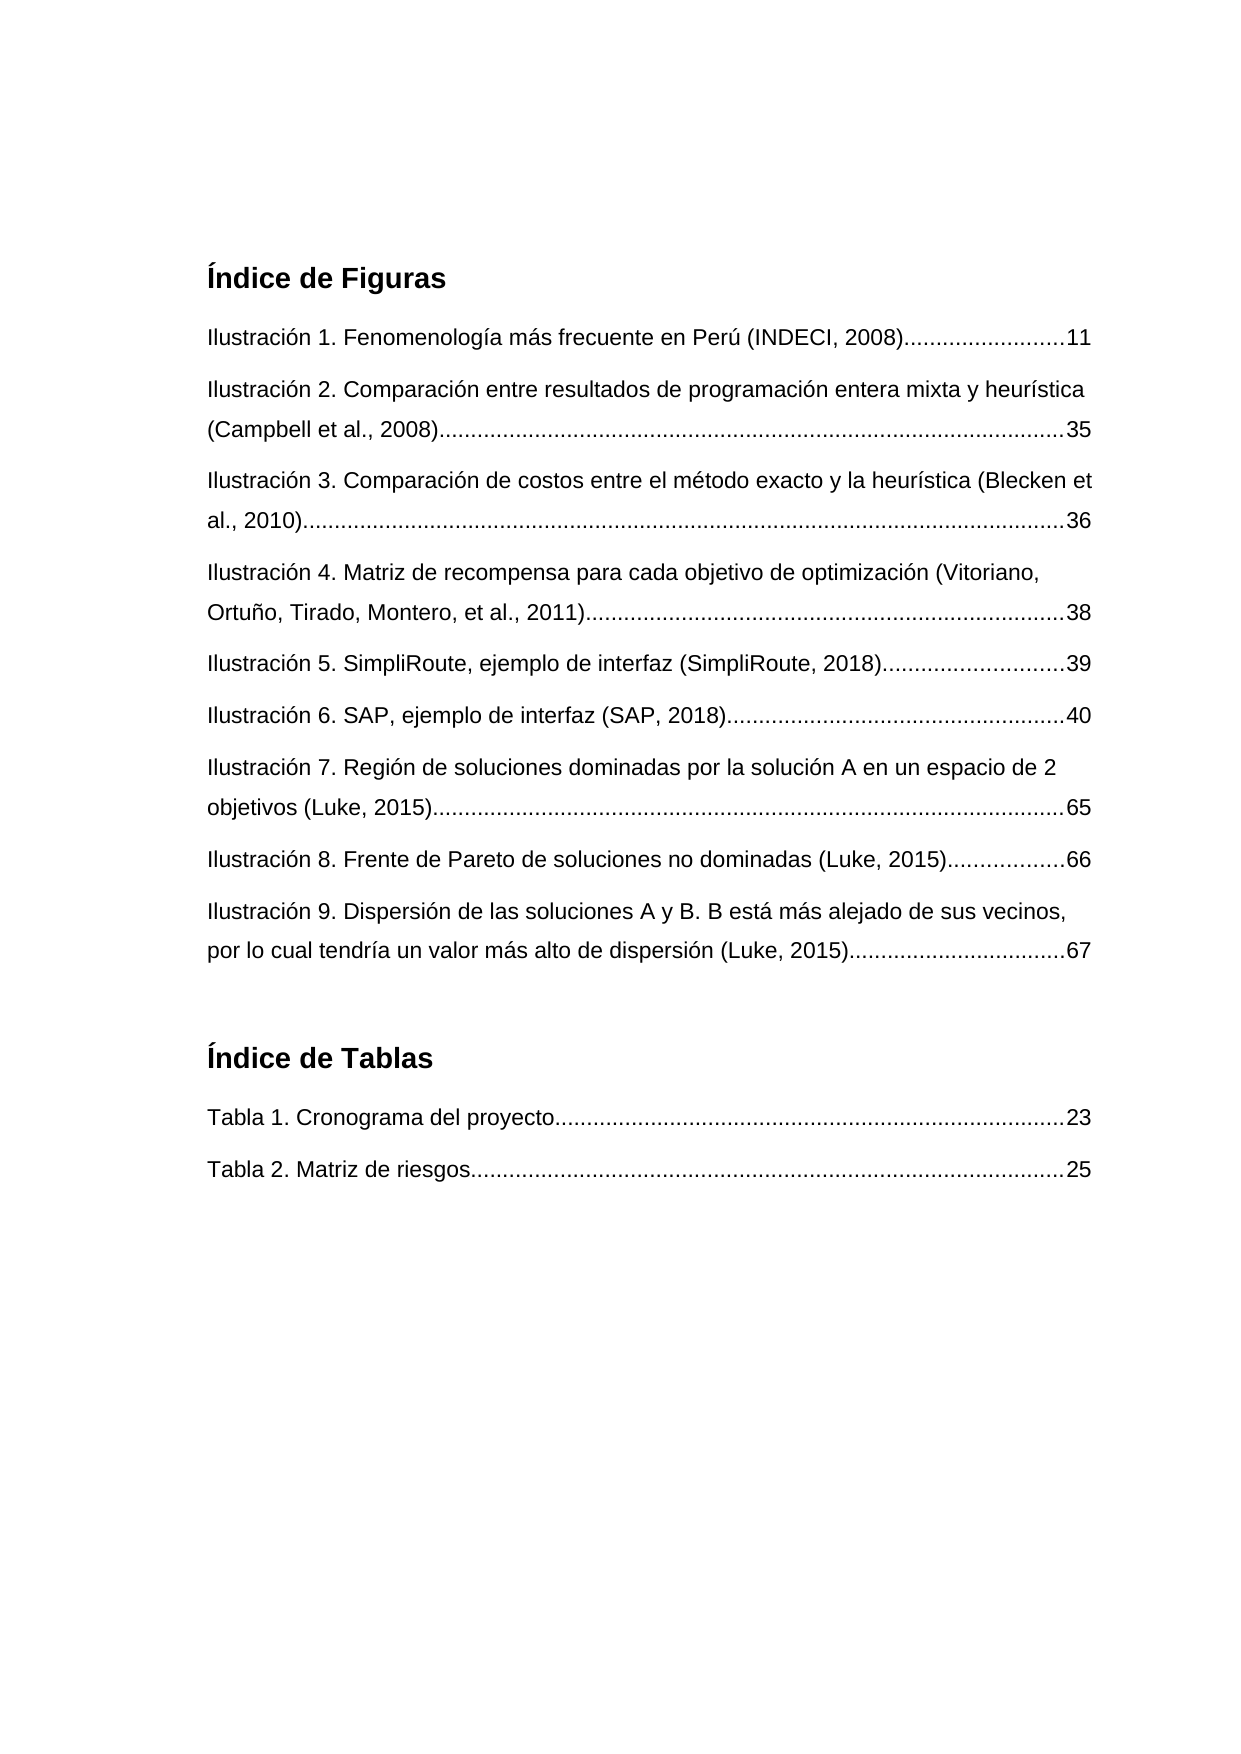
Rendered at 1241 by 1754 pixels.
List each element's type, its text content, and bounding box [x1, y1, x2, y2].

text Ilustración 6. SAP, ejemplo de interfaz (SAP, 2018). 40 [207, 702, 1092, 729]
text Ilustración 9. Dispersión de las soluciones A y B. B está más alejado de sus vecinos, por lo cual tendría un valor más alto de dispersión (Luke, 2015). 67 [207, 898, 1092, 964]
text Ilustración 4. Matriz de recompensa para cada objetivo de optimización (Vitoriano, Ortuño, Tirado, Montero, et al., 2011). 38 [207, 559, 1092, 625]
text Ilustración 5. SimpliRoute, ejemplo de interfaz (SimpliRoute, 2018). 39 [207, 650, 1092, 677]
text Ilustración 3. Comparación de costos entre el método exacto y la heurística (Blecken et al., 2010). 36 [207, 467, 1092, 533]
text Ilustración 7. Región de soluciones dominadas por la solución A en un espacio de 2 objetivos (Luke, 2015) 65 [207, 754, 1092, 820]
text Tabla 2. Matriz de riesgos 25 [207, 1156, 1092, 1182]
text Ilustración 2. Comparación entre resultados de programación entera mixta y heurística (Campbell et al., 2008). 35 [207, 376, 1092, 442]
subtitle Índice de Figuras [207, 261, 1092, 295]
text Ilustración 1. Fenomenología más frecuente en Perú (INDECI, 2008). 11 [207, 324, 1092, 350]
text Tabla 1. Cronograma del proyecto 23 [207, 1104, 1092, 1130]
text Índice de Tablas [207, 1041, 1092, 1075]
text Ilustración 8. Frente de Pareto de soluciones no dominadas (Luke, 2015). 66 [207, 846, 1092, 872]
